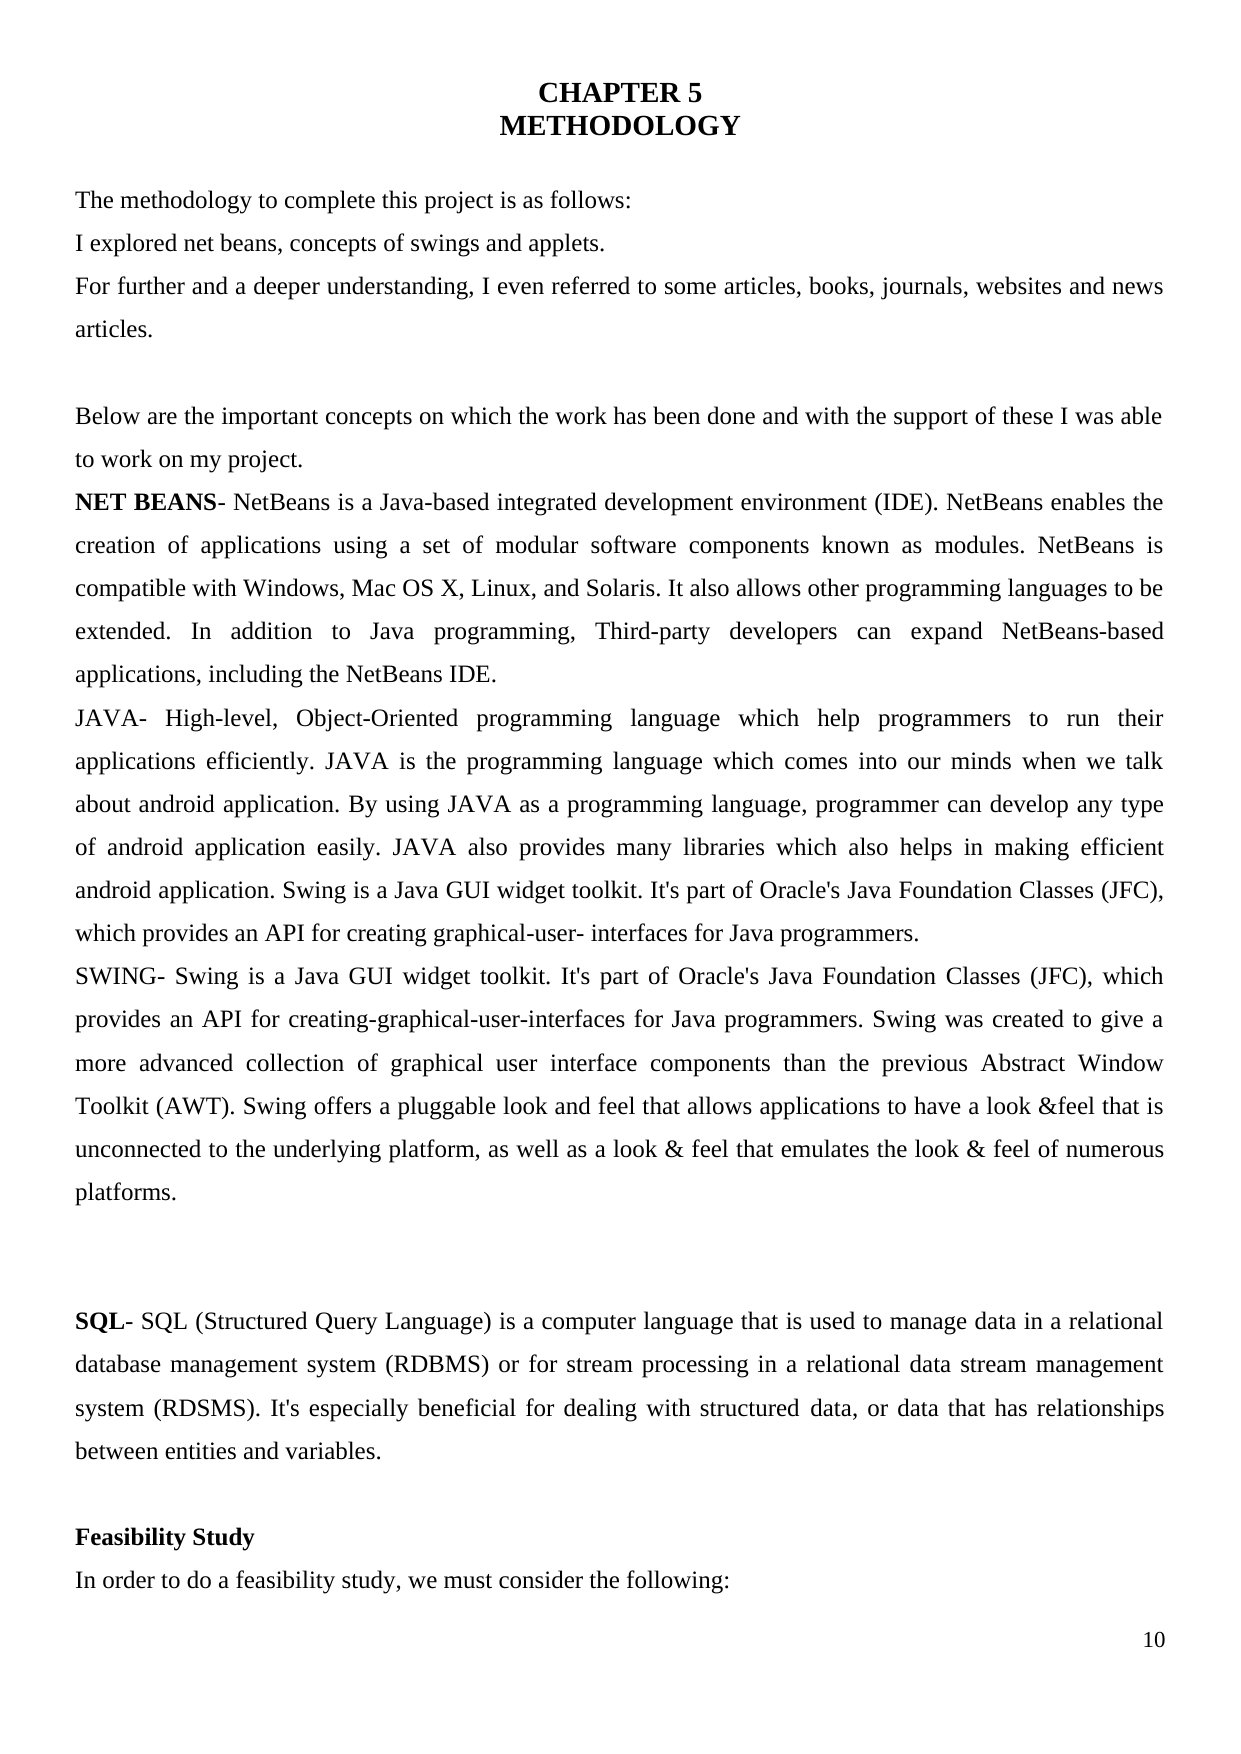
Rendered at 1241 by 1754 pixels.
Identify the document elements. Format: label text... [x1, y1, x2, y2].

text The methodology to complete this project is as follows: [75, 185, 1165, 214]
text Below are the important concepts on which the work has been done and with the support of these I was able to work on my project. [75, 401, 1165, 473]
text NET BEANS- NetBeans is a Java-based integrated development environment (IDE). NetBeans enables the creation of applications using a set of modular software components known as modules. NetBeans is compatible with Windows, Mac OS X, Linux, and Solaris. It also allows other programming languages to be extended. In addition to Java programming, Third-party developers can expand NetBeans-based applications, including the NetBeans IDE. [75, 487, 1165, 688]
text I explored net beans, concepts of swings and applets. [75, 228, 1165, 257]
text CHAPTER 5 [75, 75, 1165, 108]
text METHODOLOGY [75, 108, 1165, 142]
text SWING- Swing is a Java GUI widget toolkit. It's part of Oracle's Java Foundation Classes (JFC), which provides an API for creating-graphical-user-interfaces for Java programmers. Swing was created to give a more advanced collection of graphical user interface components than the previous Abstract Window Toolkit (AWT). Swing offers a pluggable look and feel that allows applications to have a look &feel that is unconnected to the underlying platform, as well as a look & feel that emulates the look & feel of numerous platforms. [75, 961, 1165, 1206]
text Feasibility Study [75, 1522, 1165, 1551]
text SQL- SQL (Structured Query Language) is a computer language that is used to manage data in a relational database management system (RDBMS) or for stream processing in a relational data stream management system (RDSMS). It's especially beneficial for dealing with structured data, or data that has relationships between entities and variables. [75, 1306, 1165, 1464]
text For further and a deeper understanding, I even referred to some articles, books, journals, websites and news articles. [75, 271, 1165, 343]
text In order to do a feasibility study, we must consider the following: [75, 1565, 1165, 1594]
text JAVA- High-level, Object-Oriented programming language which help programmers to run their applications efficiently. JAVA is the programming language which comes into our minds when we talk about android application. By using JAVA as a programming language, programmer can develop any type of android application easily. JAVA also provides many libraries which also helps in making efficient android application. Swing is a Java GUI widget toolkit. It's part of Oracle's Java Foundation Classes (JFC), which provides an API for creating graphical-user- interfaces for Java programmers. [75, 703, 1165, 947]
